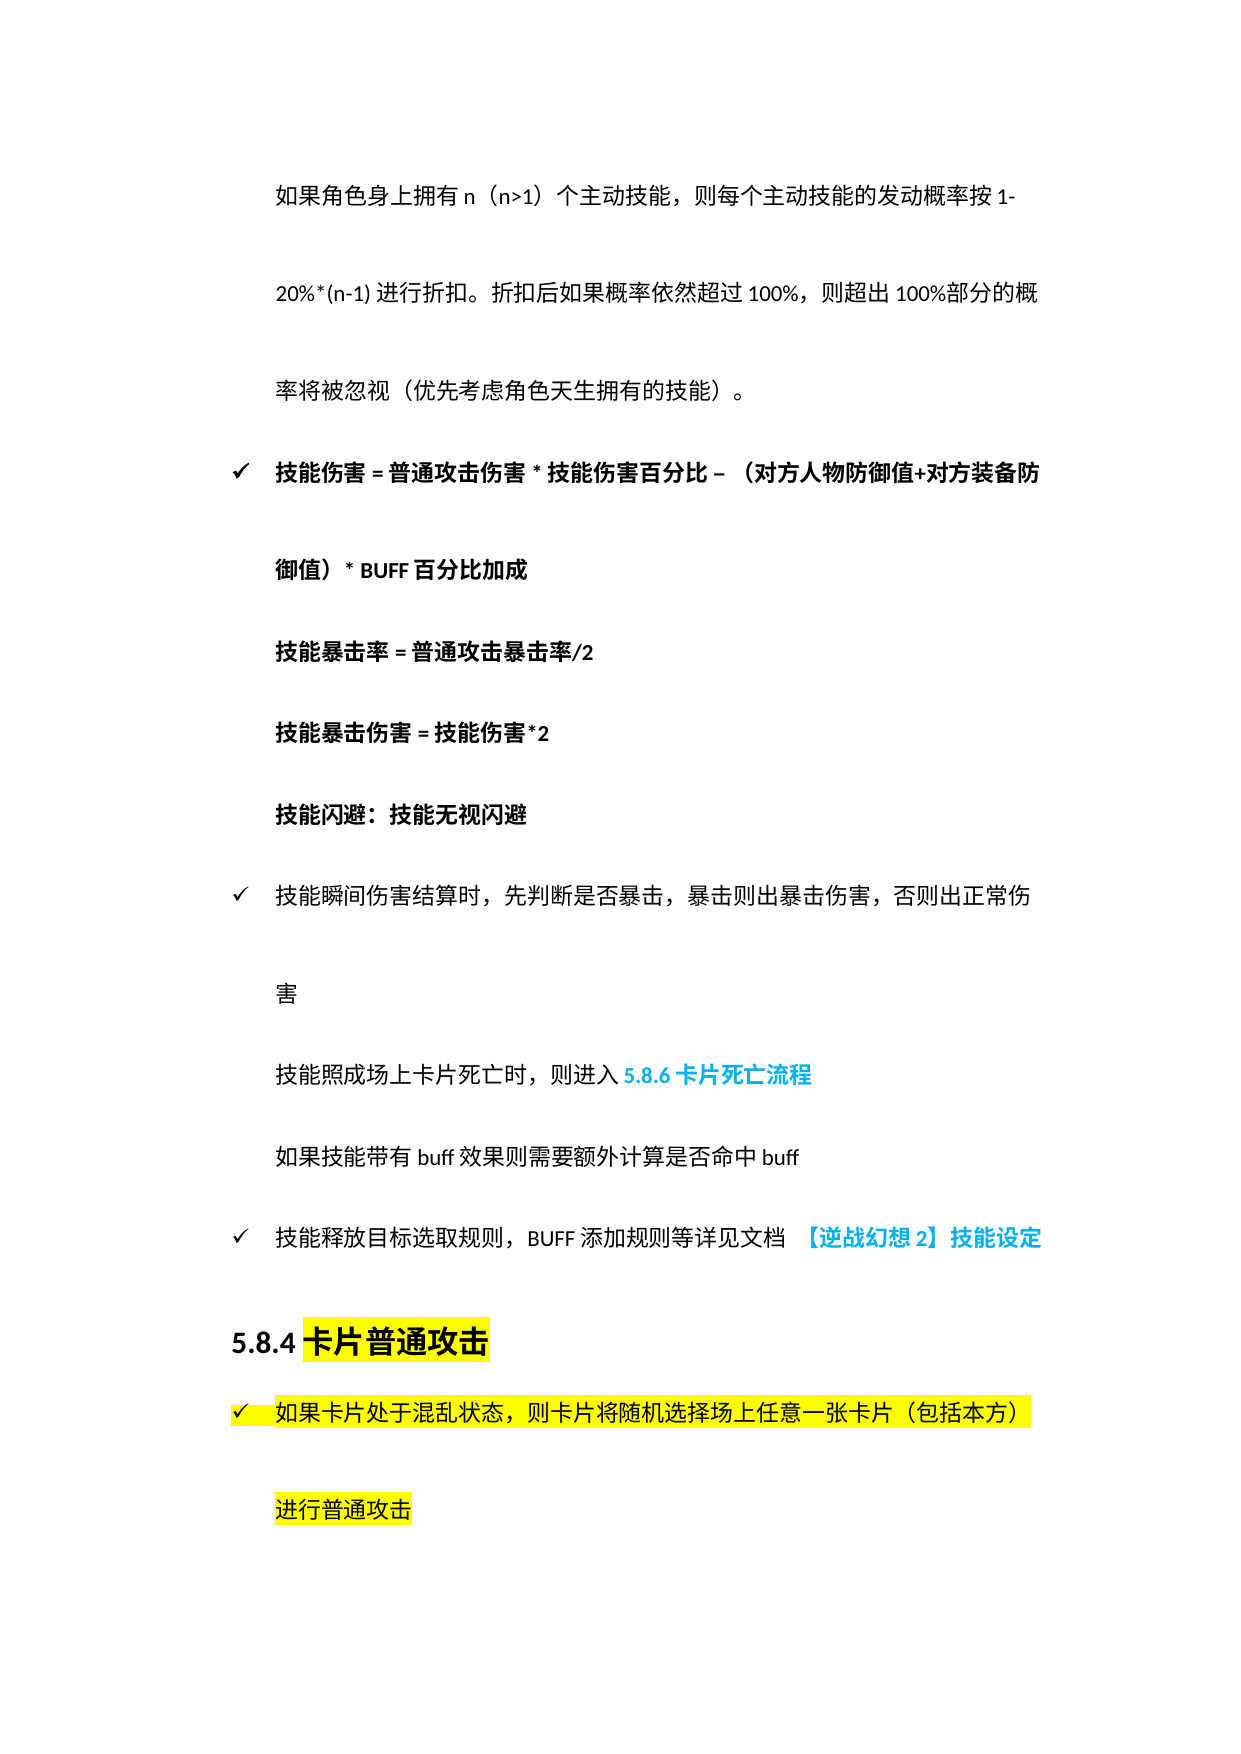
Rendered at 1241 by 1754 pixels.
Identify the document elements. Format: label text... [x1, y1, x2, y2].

list 如果卡片处于混乱状态，则卡片将随机选择场上任意一张卡片（包括本方）进行普通攻击 [231, 1379, 1053, 1541]
list 技能闪避：技能无视闪避 [275, 781, 1053, 846]
list 技能暴击伤害 = 技能伤害*2 [275, 699, 1053, 764]
list 技能瞬间伤害结算时，先判断是否暴击，暴击则出暴击伤害，否则出正常伤害 [231, 862, 1053, 1025]
list 技能释放目标选取规则，BUFF添加规则等详见文档 【逆战幻想2】技能设定 [231, 1204, 1053, 1269]
subtitle 5.8.4 卡片普通攻击 [187, 1307, 1053, 1372]
list 技能照成场上卡片死亡时，则进入5.8.6卡片死亡流程 [275, 1041, 1053, 1106]
list 技能暴击率 = 普通攻击暴击率/2 [275, 618, 1053, 683]
list 技能伤害 = 普通攻击伤害 * 技能伤害百分比 – （对方人物防御值+对方装备防御值）* BUFF百分比加成 [231, 438, 1053, 601]
list 如果角色身上拥有n（n>1）个主动技能，则每个主动技能的发动概率按1-20%*(n-1) 进行折扣。折扣后如果概率依然超过100%，则超出100%部分的概率将被忽视（优先考虑角色天生拥有的技能）。 [275, 162, 1053, 422]
list 如果技能带有buff效果则需要额外计算是否命中buff [275, 1123, 1053, 1188]
